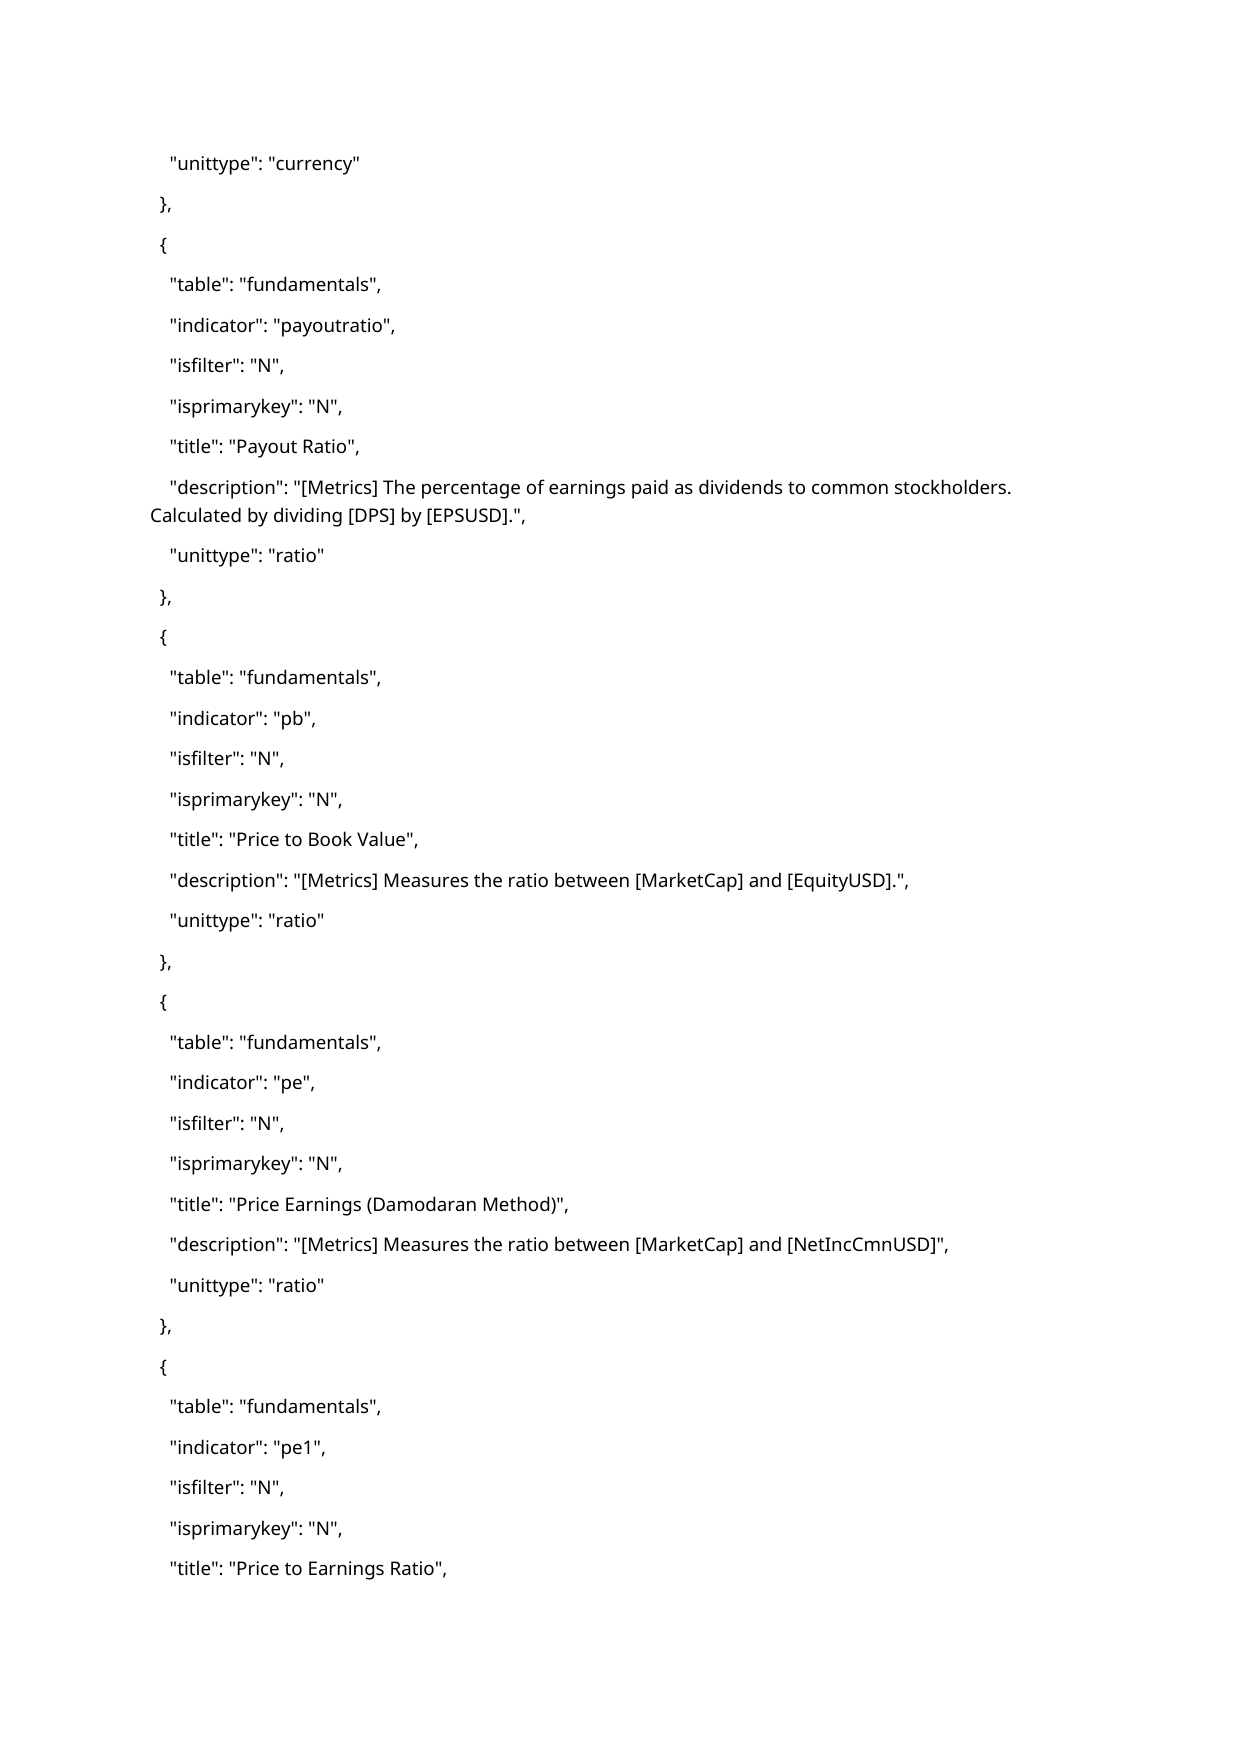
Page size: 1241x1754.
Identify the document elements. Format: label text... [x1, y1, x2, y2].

text "title": "Price to Earnings Ratio", [150, 1556, 1090, 1581]
text "isfilter": "N", [150, 1475, 1090, 1500]
text }, [150, 583, 1090, 609]
text "table": "fundamentals", [150, 272, 1090, 297]
text "indicator": "pe", [150, 1069, 1090, 1095]
text }, [150, 1313, 1090, 1338]
text { [150, 231, 1090, 257]
text "description": "[Metrics] Measures the ratio between [MarketCap] and [EquityUSD].", [150, 867, 1090, 892]
text "unittype": "ratio" [150, 543, 1090, 568]
text "table": "fundamentals", [150, 1394, 1090, 1419]
text "isfilter": "N", [150, 1110, 1090, 1136]
text "title": "Payout Ratio", [150, 434, 1090, 459]
text "indicator": "pb", [150, 705, 1090, 730]
text "isfilter": "N", [150, 745, 1090, 771]
text "isprimarykey": "N", [150, 1151, 1090, 1176]
text "unittype": "ratio" [150, 907, 1090, 933]
text }, [150, 948, 1090, 973]
text "unittype": "ratio" [150, 1272, 1090, 1298]
text "description": "[Metrics] The percentage of earnings paid as dividends to common stockholders. Calculated by dividing [DPS] by [EPSUSD].", [150, 474, 1090, 528]
text "isprimarykey": "N", [150, 786, 1090, 811]
text "isprimarykey": "N", [150, 393, 1090, 419]
text "description": "[Metrics] Measures the ratio between [MarketCap] and [NetIncCmnUSD]", [150, 1232, 1090, 1257]
text "isprimarykey": "N", [150, 1515, 1090, 1541]
text "table": "fundamentals", [150, 1029, 1090, 1054]
text "isfilter": "N", [150, 353, 1090, 378]
text { [150, 624, 1090, 649]
text "title": "Price Earnings (Damodaran Method)", [150, 1191, 1090, 1217]
text "indicator": "payoutratio", [150, 312, 1090, 338]
text "unittype": "currency" [150, 150, 1090, 176]
text "title": "Price to Book Value", [150, 826, 1090, 852]
text { [150, 988, 1090, 1014]
text { [150, 1353, 1090, 1379]
text "indicator": "pe1", [150, 1434, 1090, 1460]
text }, [150, 191, 1090, 216]
text "table": "fundamentals", [150, 664, 1090, 690]
